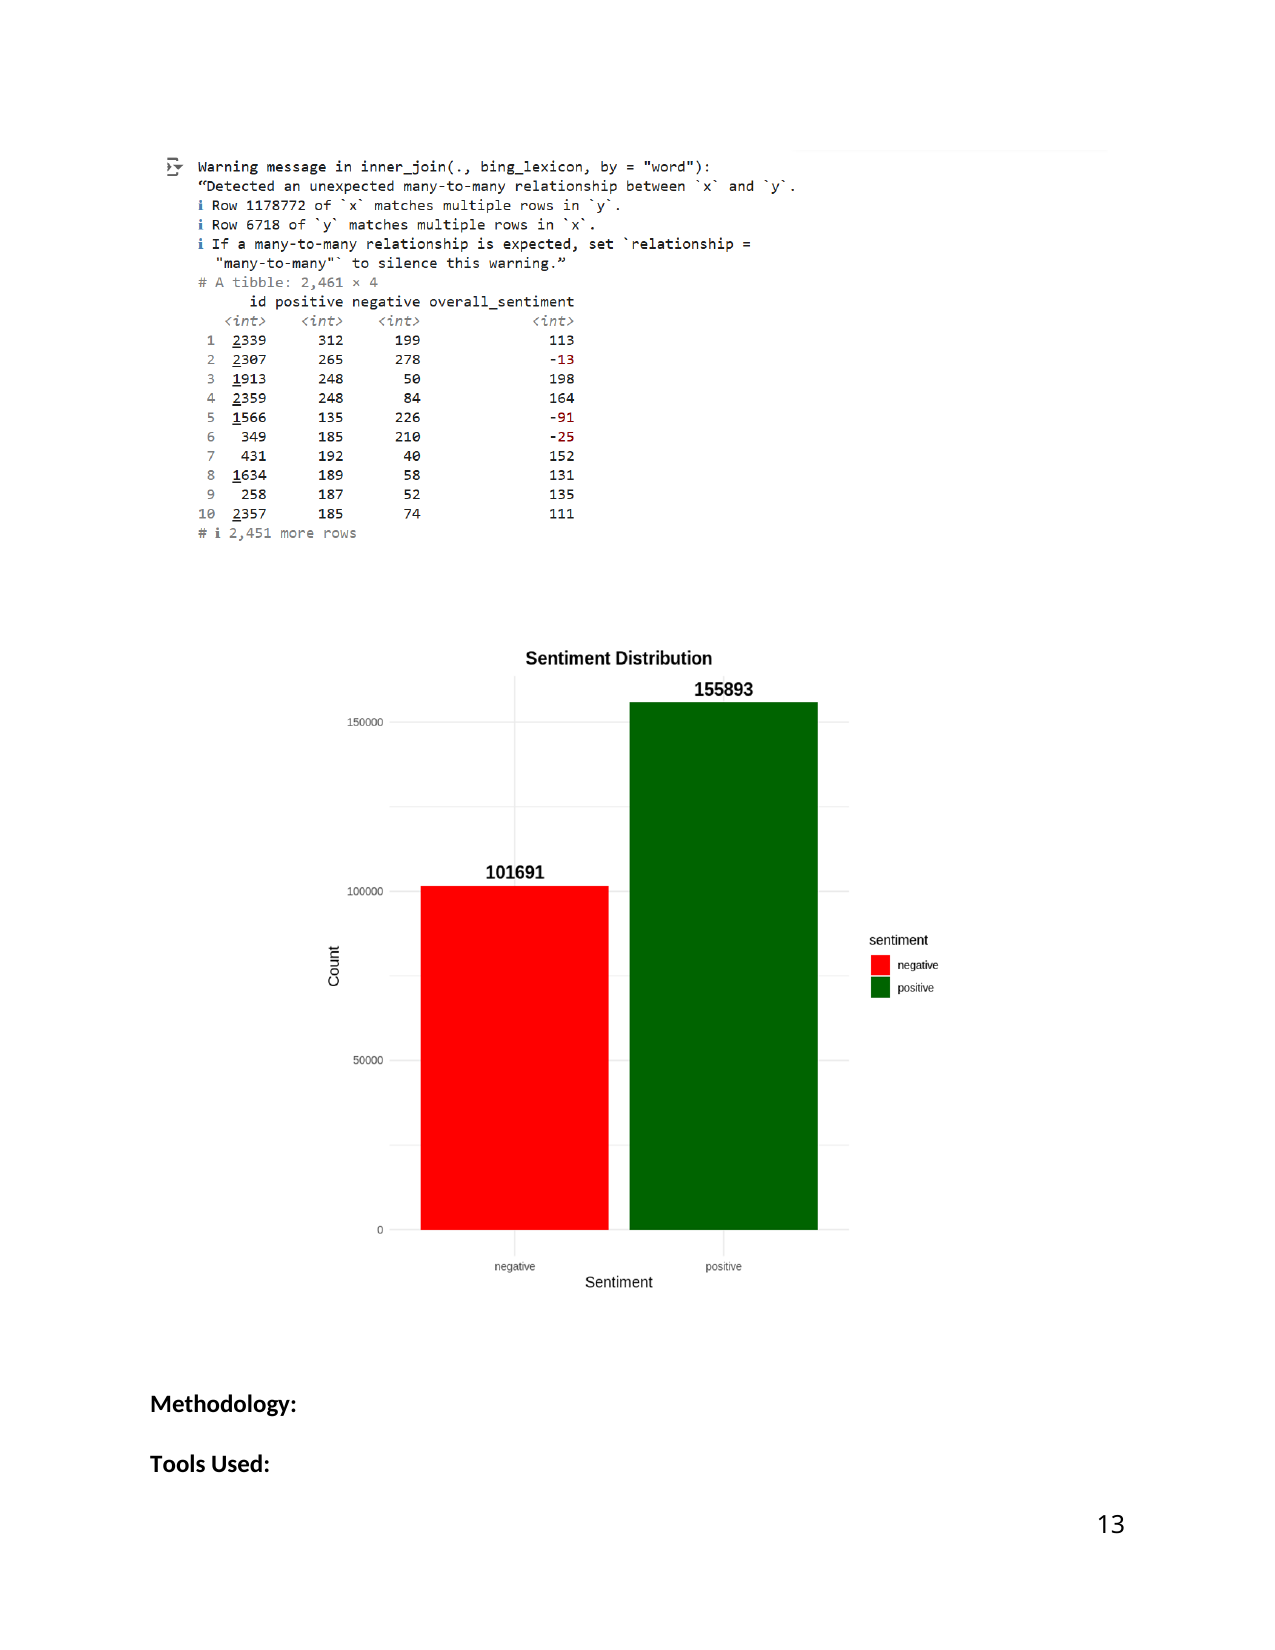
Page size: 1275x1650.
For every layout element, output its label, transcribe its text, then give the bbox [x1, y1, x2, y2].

text Tools Used: [150, 1448, 1125, 1479]
text Methodology: [150, 1388, 1125, 1419]
picture [167, 150, 1108, 550]
picture [321, 645, 954, 1298]
